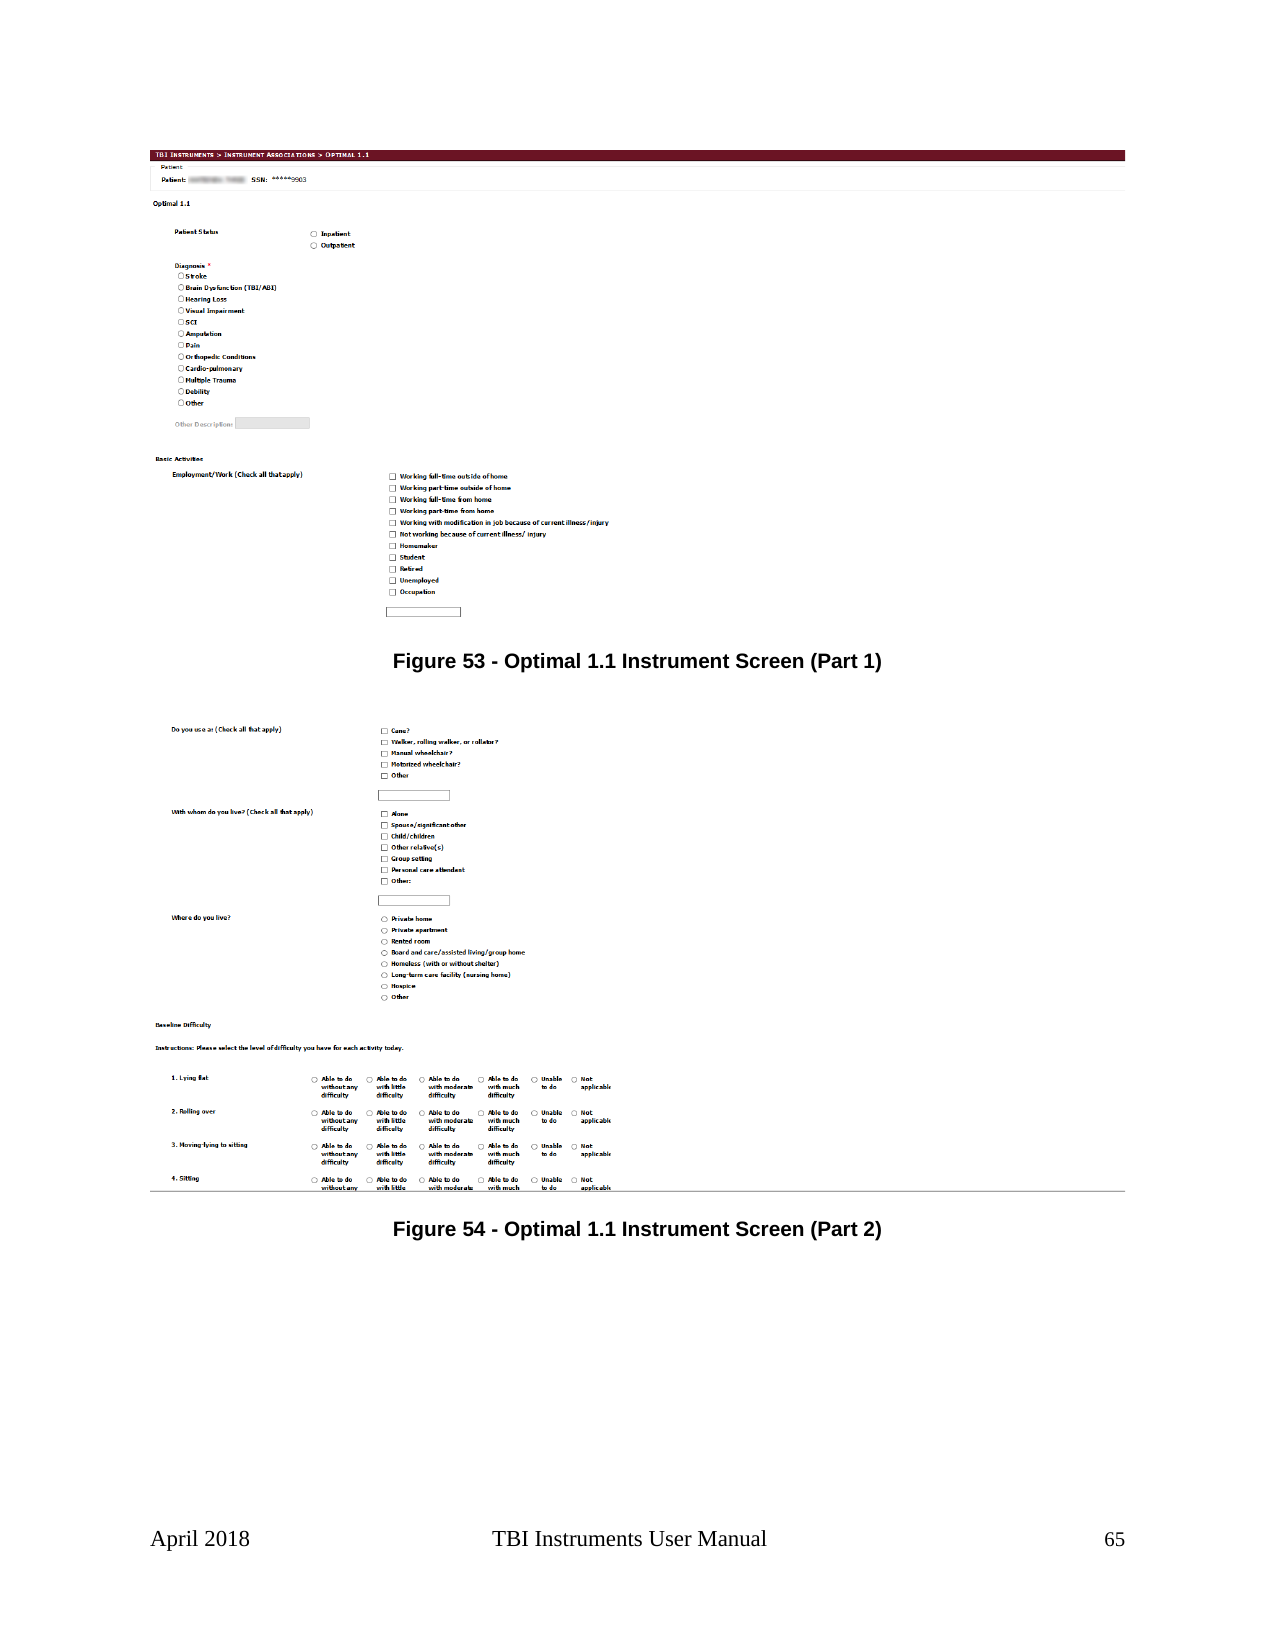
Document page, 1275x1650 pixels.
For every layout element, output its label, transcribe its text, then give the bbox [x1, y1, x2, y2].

text Figure 53 - Optimal 1.1 Instrument Screen (Part 1) [150, 649, 1125, 673]
text Figure 54 - Optimal 1.1 Instrument Screen (Part 2) [150, 1216, 1125, 1240]
picture [150, 150, 1125, 624]
picture [150, 723, 1125, 1192]
